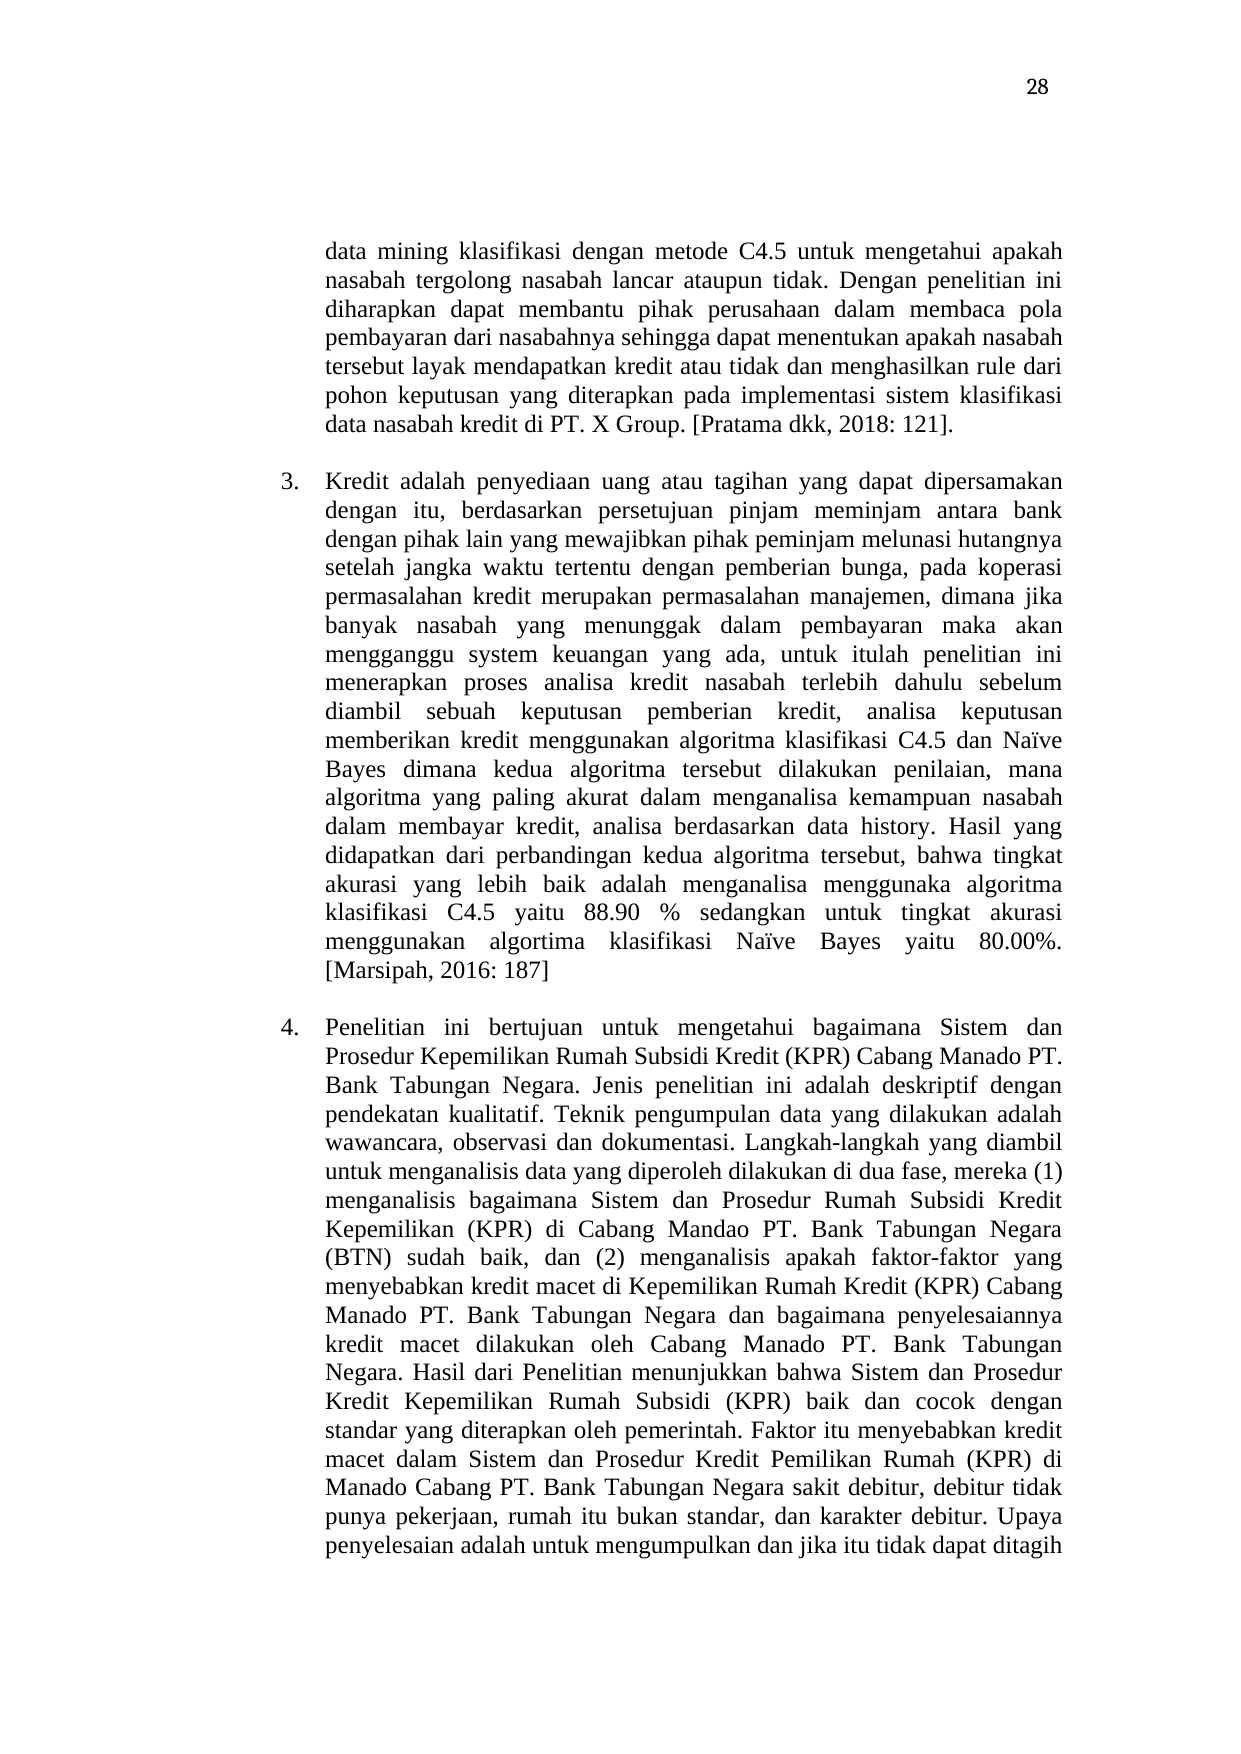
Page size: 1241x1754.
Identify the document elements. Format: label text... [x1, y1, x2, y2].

list Kredit adalah penyediaan uang atau tagihan yang dapat dipersamakan dengan itu, berdasarkan persetujuan pinjam meminjam antara bank dengan pihak lain yang mewajibkan pihak peminjam melunasi hutangnya setelah jangka waktu tertentu dengan pemberian bunga, pada koperasi permasalahan kredit merupakan permasalahan manajemen, dimana jika banyak nasabah yang menunggak dalam pembayaran maka akan mengganggu system keuangan yang ada, untuk itulah penelitian ini menerapkan proses analisa kredit nasabah terlebih dahulu sebelum diambil sebuah keputusan pemberian kredit, analisa keputusan memberikan kredit menggunakan algoritma klasifikasi C4.5 dan Naïve Bayes dimana kedua algoritma tersebut dilakukan penilaian, mana algoritma yang paling akurat dalam menganalisa kemampuan nasabah dalam membayar kredit, analisa berdasarkan data history. Hasil yang didapatkan dari perbandingan kedua algoritma tersebut, bahwa tingkat akurasi yang lebih baik adalah menganalisa menggunaka algoritma klasifikasi C4.5 yaitu 88.90 % sedangkan untuk tingkat akurasi menggunakan algortima klasifikasi Naïve Bayes yaitu 80.00%.[Marsipah, 2016: 187] [281, 466, 1063, 984]
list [281, 1012, 1063, 1559]
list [281, 236, 1063, 437]
